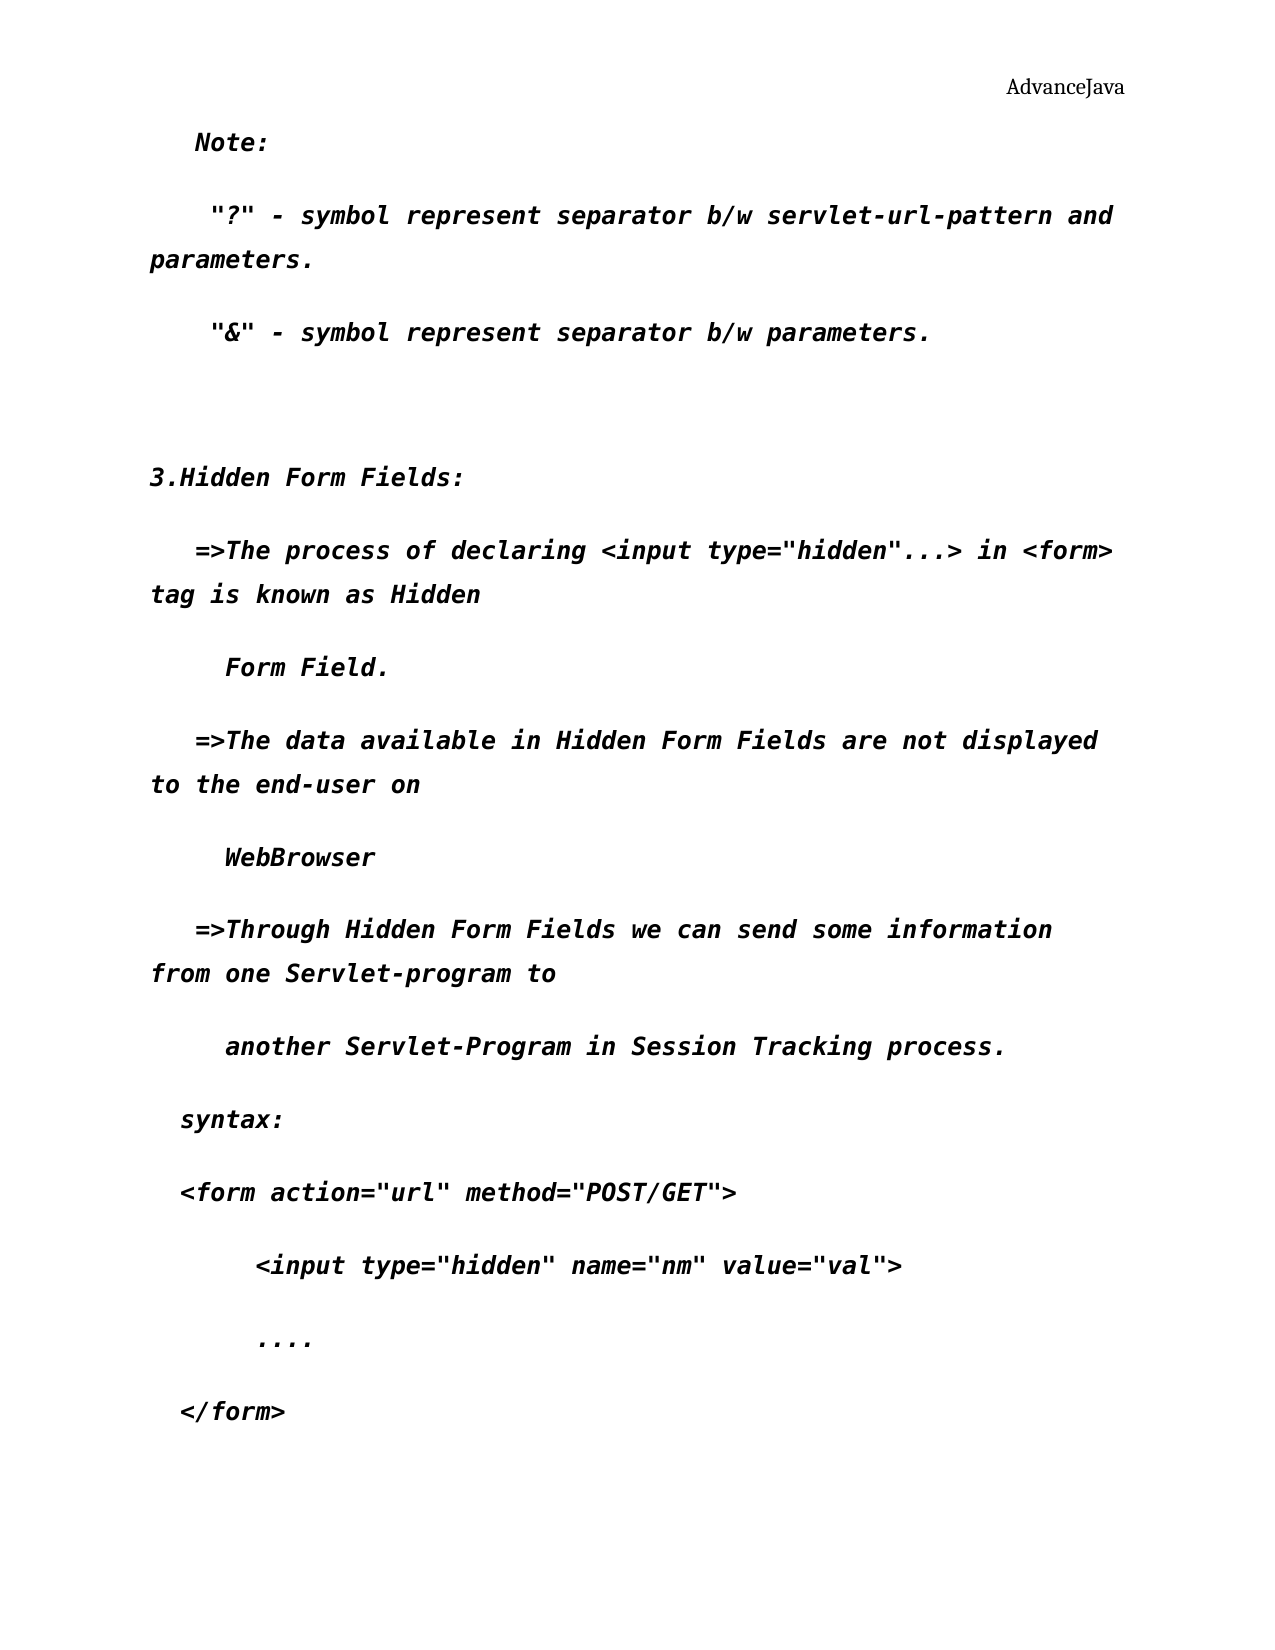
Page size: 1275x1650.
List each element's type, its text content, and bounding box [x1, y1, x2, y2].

text syntax: [150, 1105, 1125, 1134]
text </form> [150, 1397, 1125, 1426]
text =>The data available in Hidden Form Fields are not displayed to the end-user on [150, 726, 1125, 799]
text another Servlet-Program in Session Tracking process. [150, 1032, 1125, 1062]
text =>Through Hidden Form Fields we can send some information from one Servlet-program to [150, 916, 1125, 989]
text "?" - symbol represent separator b/w servlet-url-pattern and parameters. [150, 201, 1125, 274]
text Note: [150, 128, 1125, 157]
text .... [150, 1324, 1125, 1353]
text Form Field. [150, 653, 1125, 682]
text "&" - symbol represent separator b/w parameters. [150, 318, 1125, 347]
text <form action="url" method="POST/GET"> [150, 1178, 1125, 1207]
text 3.Hidden Form Fields: [150, 464, 1125, 493]
text <input type="hidden" name="nm" value="val"> [150, 1251, 1125, 1280]
text =>The process of declaring <input type="hidden"...> in <form> tag is known as Hidden [150, 537, 1125, 609]
text WebBrowser [150, 843, 1125, 872]
